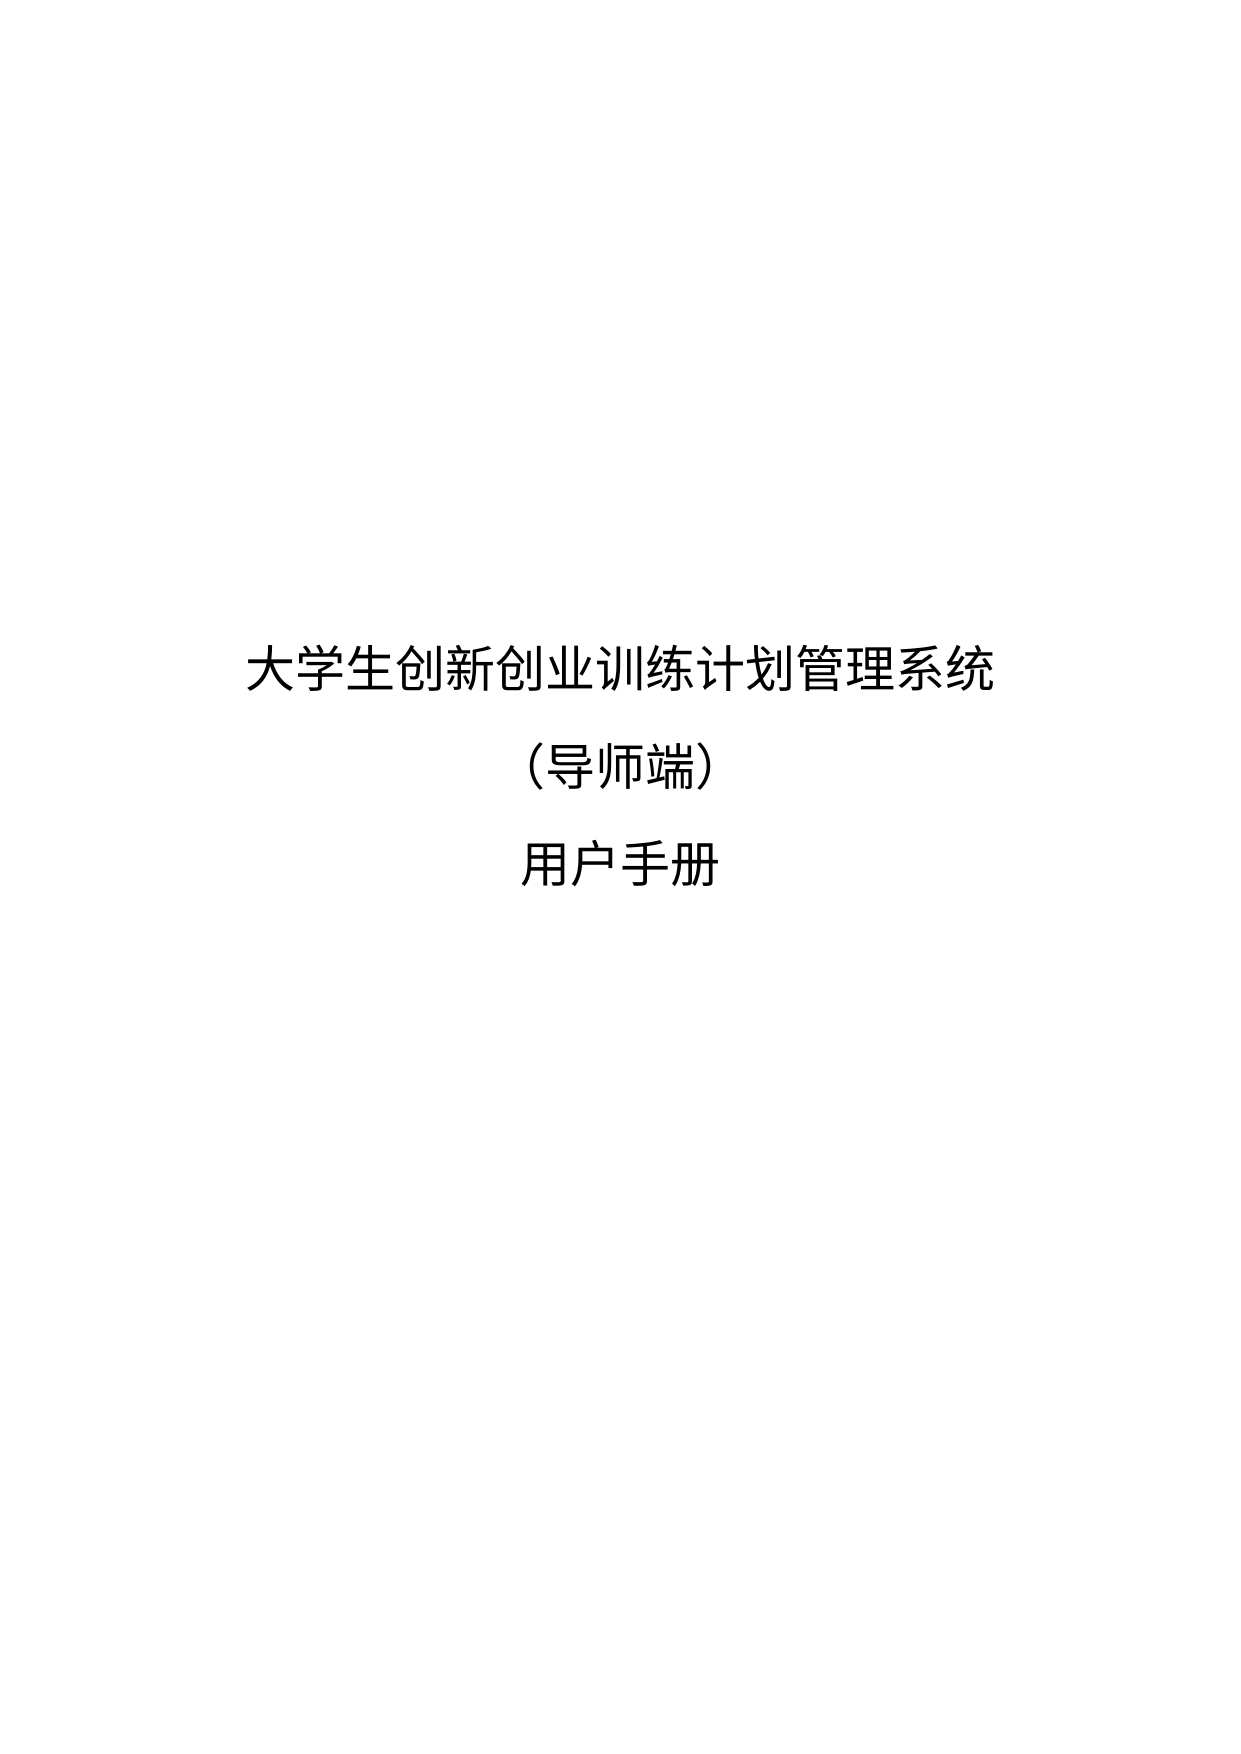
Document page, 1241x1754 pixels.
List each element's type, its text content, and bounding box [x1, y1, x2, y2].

text 用户手册 [187, 812, 1053, 909]
text 大学生创新创业训练计划管理系统 [187, 617, 1053, 714]
text （导师端） [187, 714, 1053, 812]
